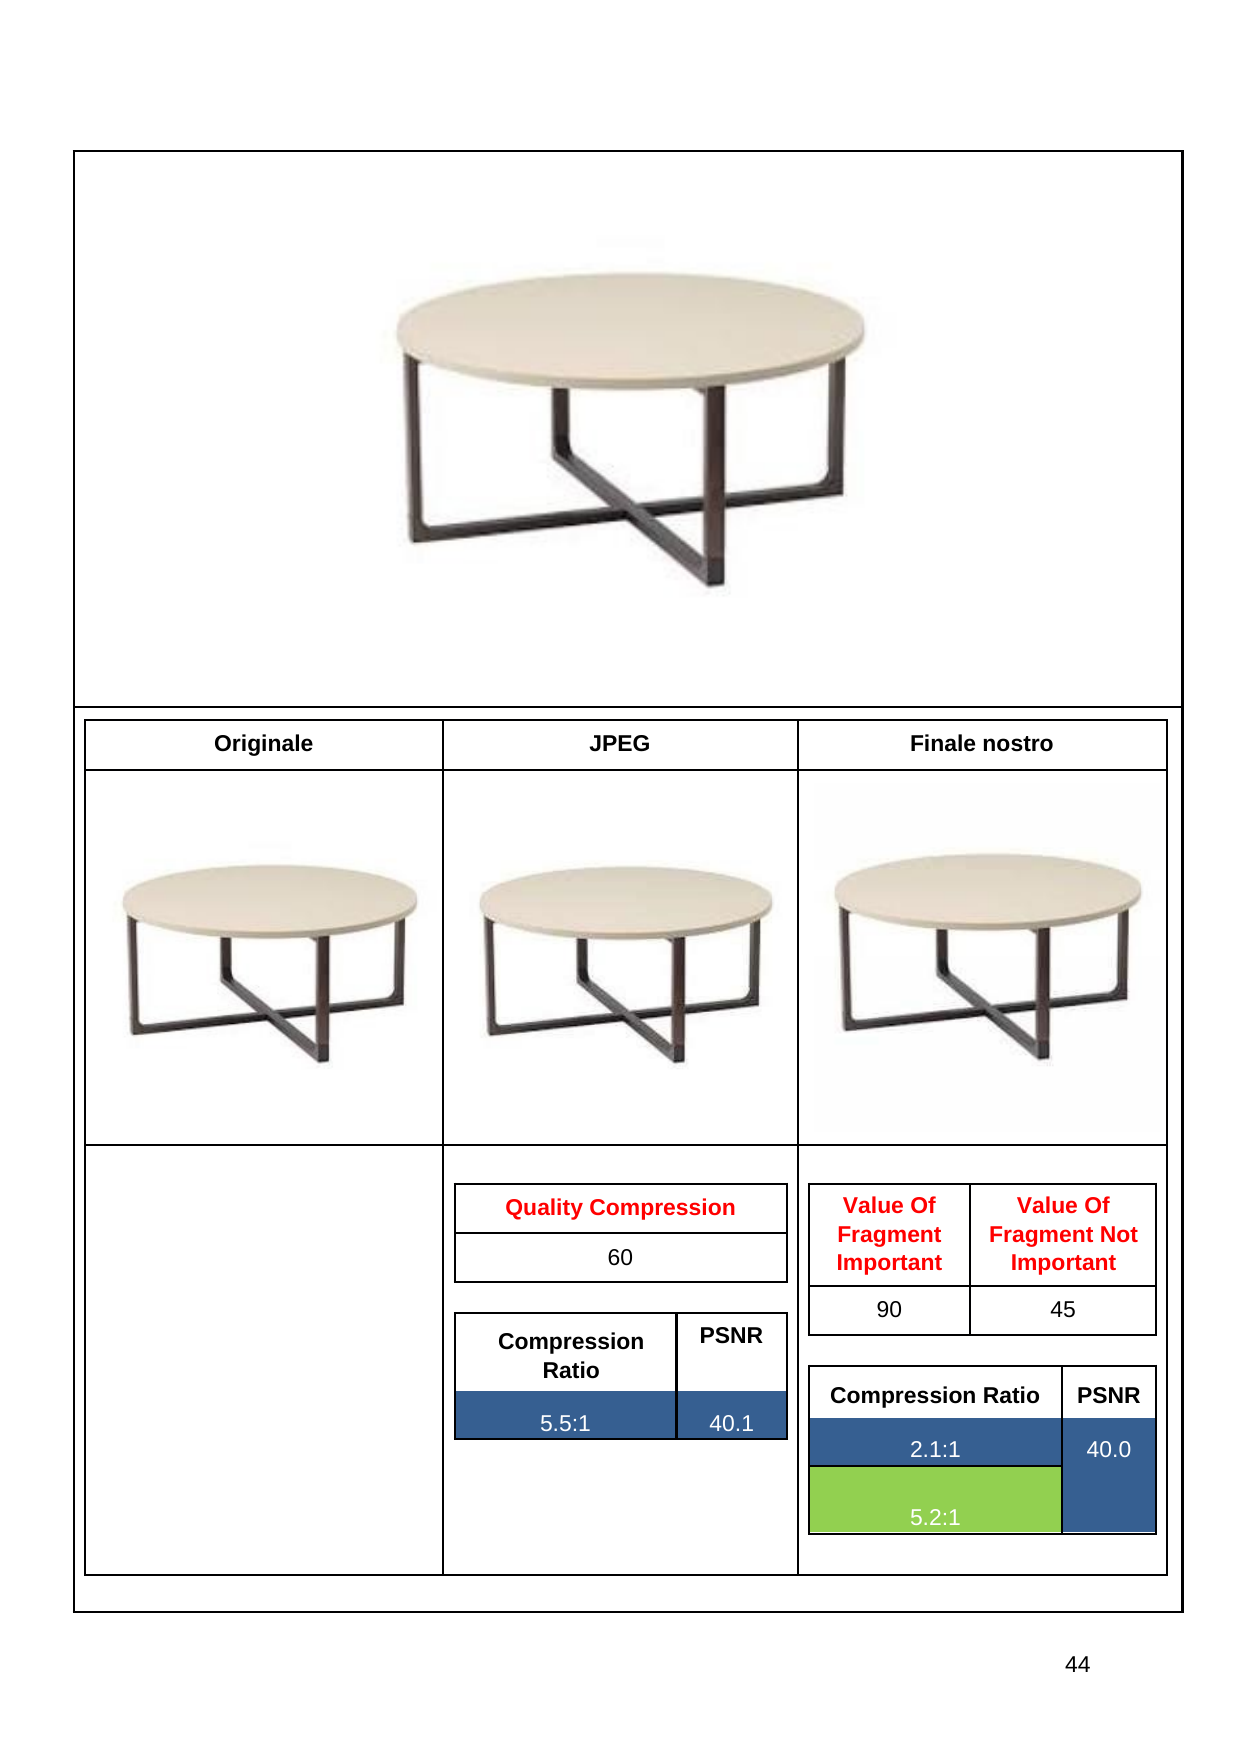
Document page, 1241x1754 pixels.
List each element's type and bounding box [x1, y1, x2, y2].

table_header [75, 152, 1181, 706]
picture [364, 164, 898, 697]
picture [459, 798, 793, 1132]
picture [102, 797, 438, 1132]
table_cell [75, 708, 1181, 1611]
picture [813, 783, 1163, 1132]
